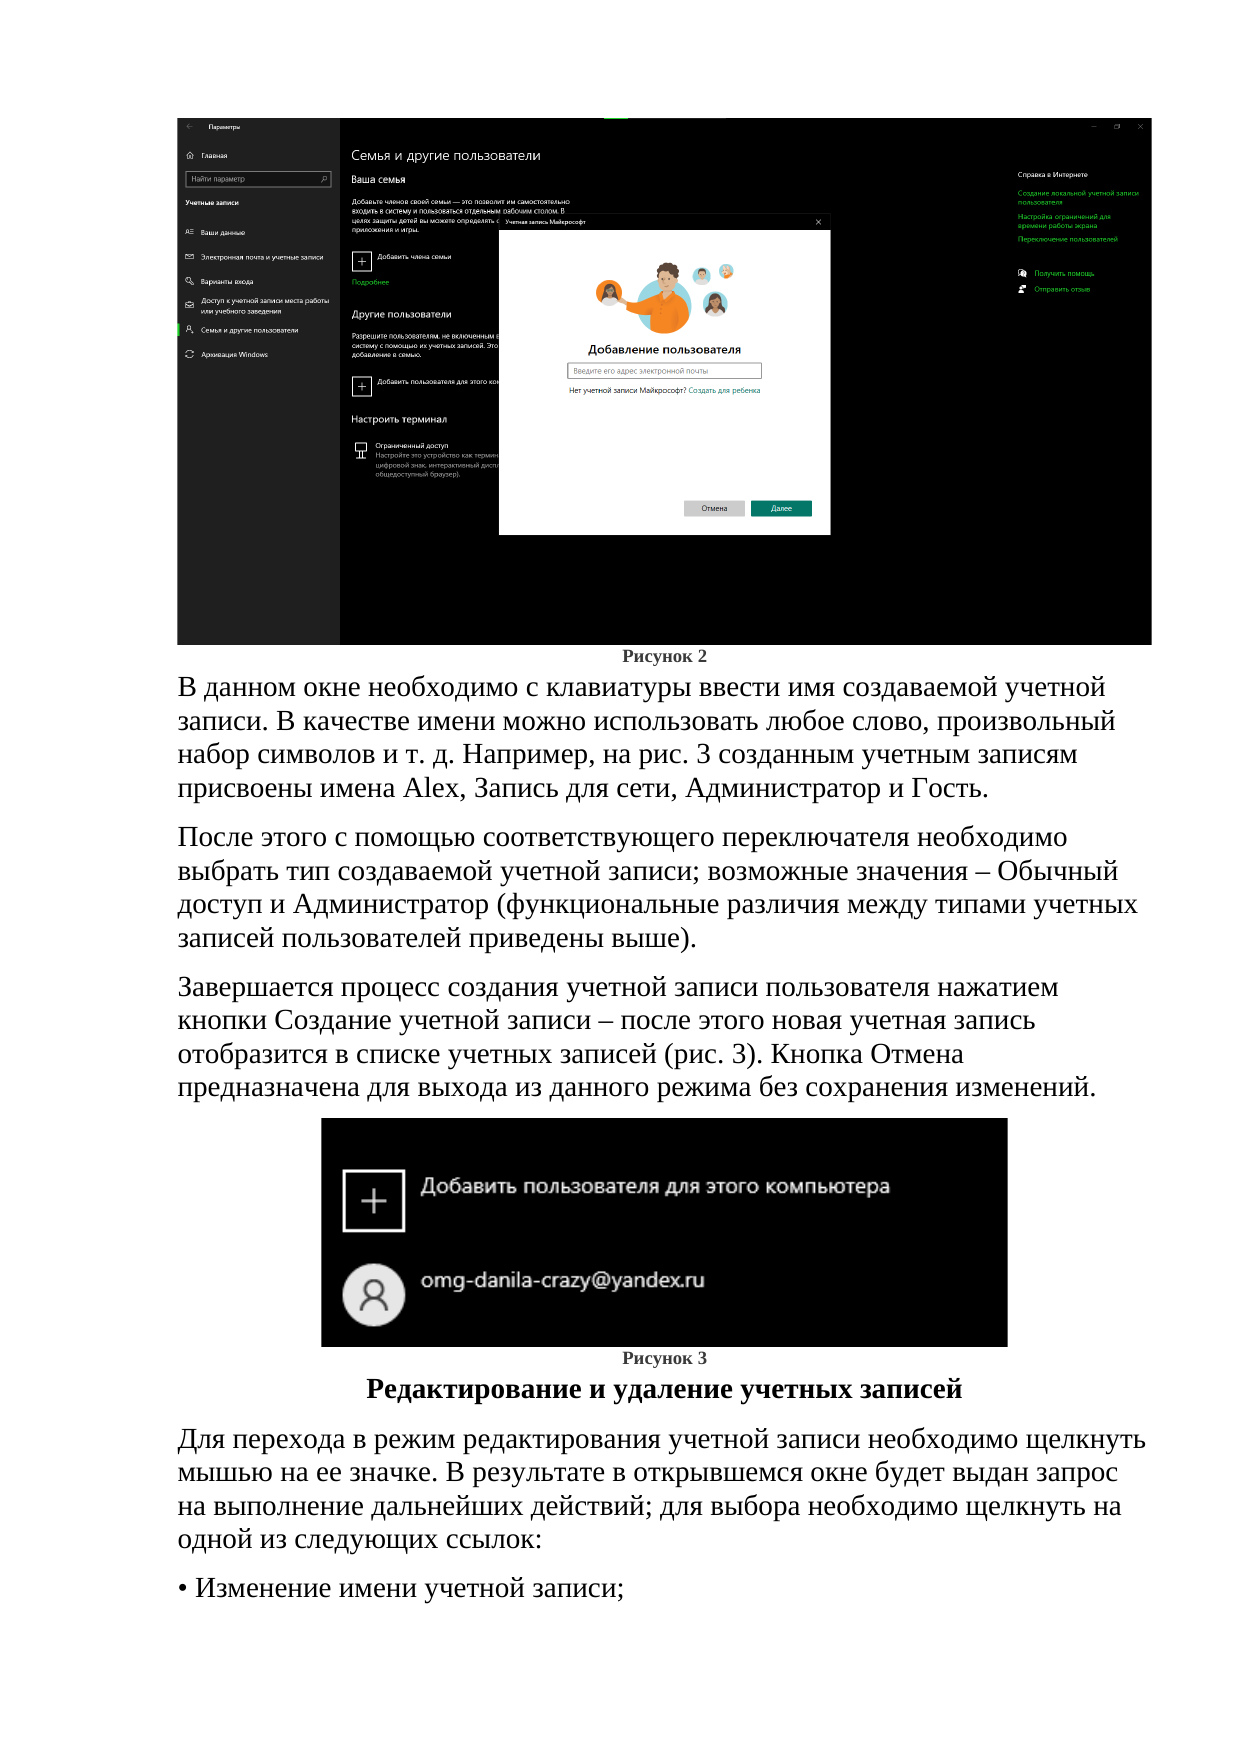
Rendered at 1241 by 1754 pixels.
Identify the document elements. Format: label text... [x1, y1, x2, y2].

text После этого с помощью соответствующего переключателя необходимо выбрать тип создаваемой учетной записи; возможные значения – Обычный доступ и Администратор (функциональные различия между типами учетных записей пользователей приведены выше). [177, 819, 1152, 953]
text Редактирование и удаление учетных записей [177, 1372, 1152, 1405]
picture [177, 118, 1152, 645]
picture [321, 1118, 1008, 1347]
text Для перехода в режим редактирования учетной записи необходимо щелкнуть мышью на ее значке. В результате в открывшемся окне будет выдан запрос на выполнение дальнейших действий; для выбора необходимо щелкнуть на одной из следующих ссылок: [177, 1421, 1152, 1555]
text • Изменение имени учетной записи; [177, 1571, 1152, 1604]
text Завершается процесс создания учетной записи пользователя нажатием кнопки Создание учетной записи – после этого новая учетная запись отобразится в списке учетных записей (рис. 3). Кнопка Отмена предназначена для выхода из данного режима без сохранения изменений. [177, 969, 1152, 1103]
text В данном окне необходимо с клавиатуры ввести имя создаваемой учетной записи. В качестве имени можно использовать любое слово, произвольный набор символов и т. д. Например, на рис. 3 созданным учетным записям присвоены имена Alex, Запись для сети, Администратор и Гость. [177, 669, 1152, 803]
